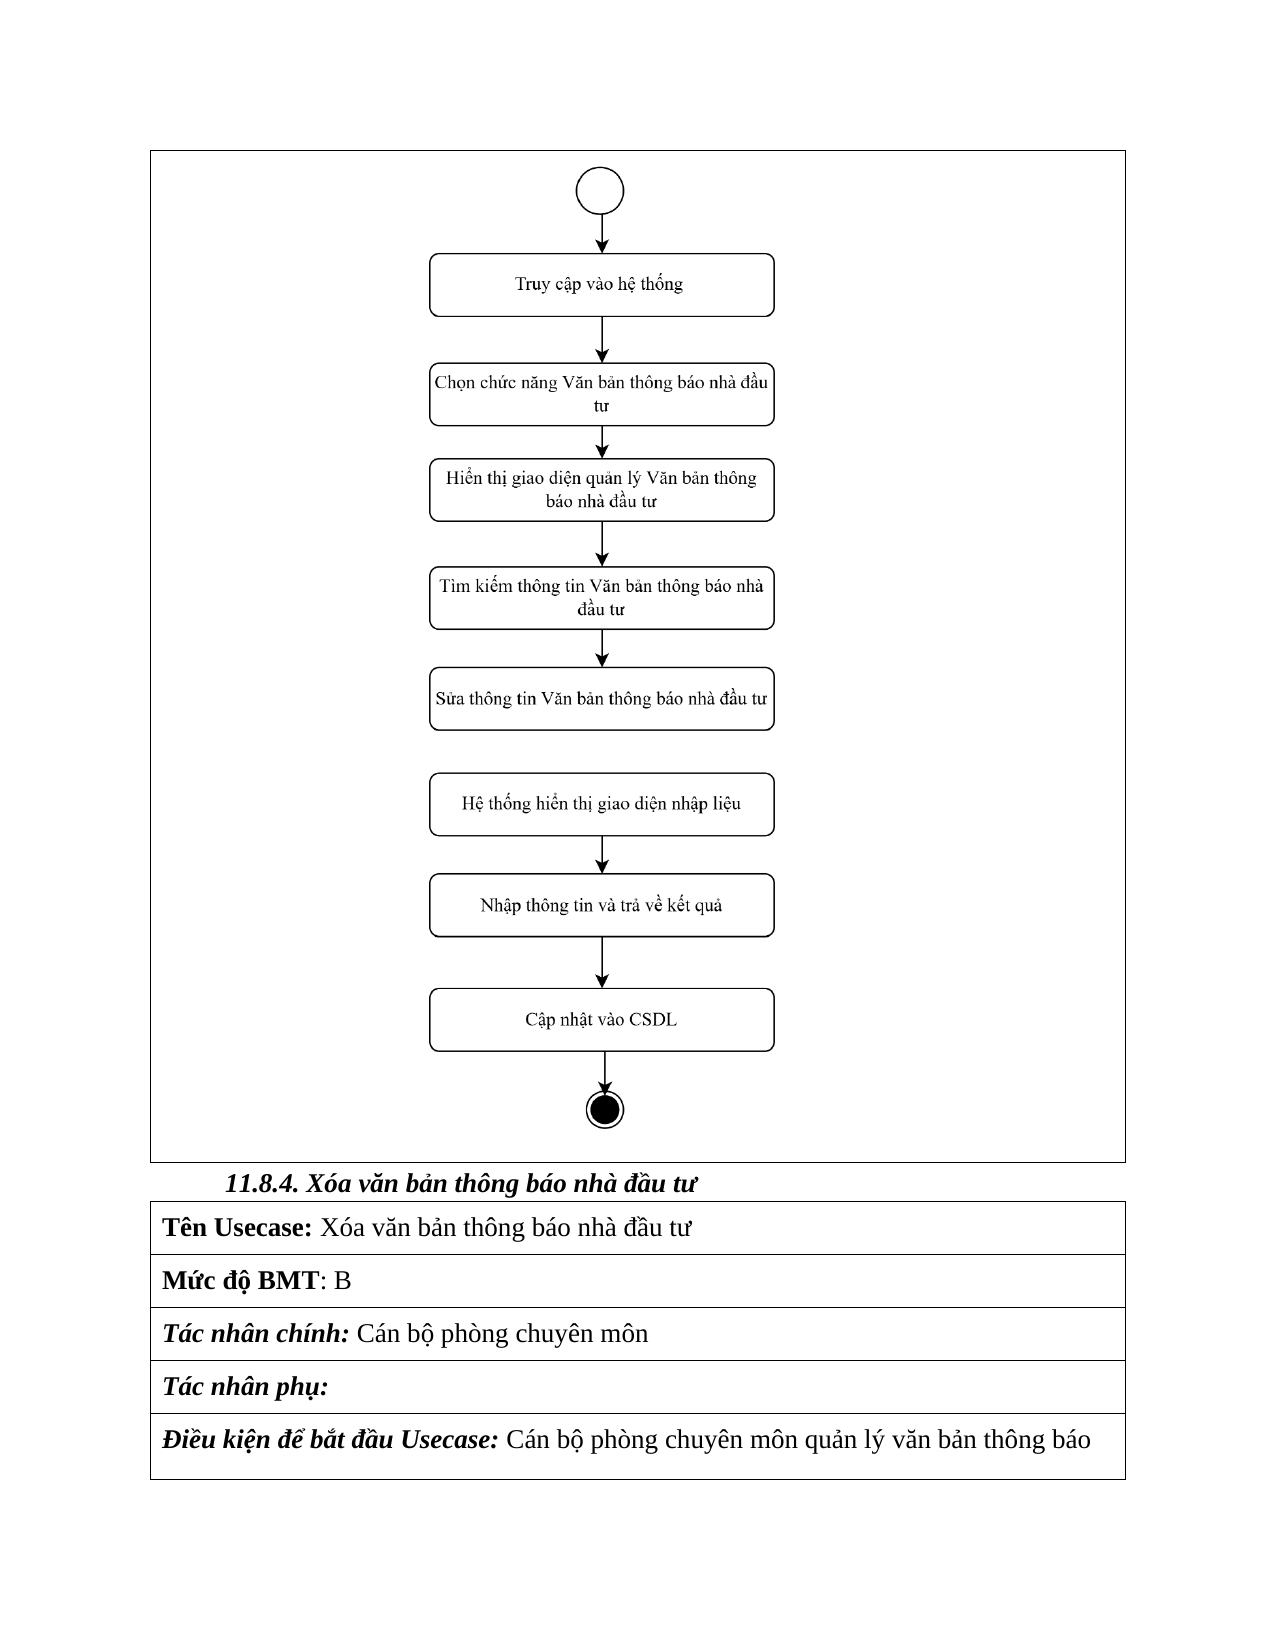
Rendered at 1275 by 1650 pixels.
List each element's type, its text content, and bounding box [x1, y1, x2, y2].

table_cell Tác nhân phụ: [151, 1361, 1125, 1413]
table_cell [151, 1414, 1125, 1479]
table_cell Tác nhân chính: Cán bộ phòng chuyên môn [151, 1308, 1125, 1360]
table_cell Mức độ BMT: B [151, 1255, 1125, 1307]
table_cell Sơ đồ hoạt động: [151, 151, 1125, 1162]
table_header Tên Usecase: Xóa văn bản thông báo nhà đầu tư [151, 1202, 1125, 1254]
subtitle 11.8.4. Xóa văn bản thông báo nhà đầu tư [225, 1167, 1125, 1199]
picture [413, 151, 792, 1144]
